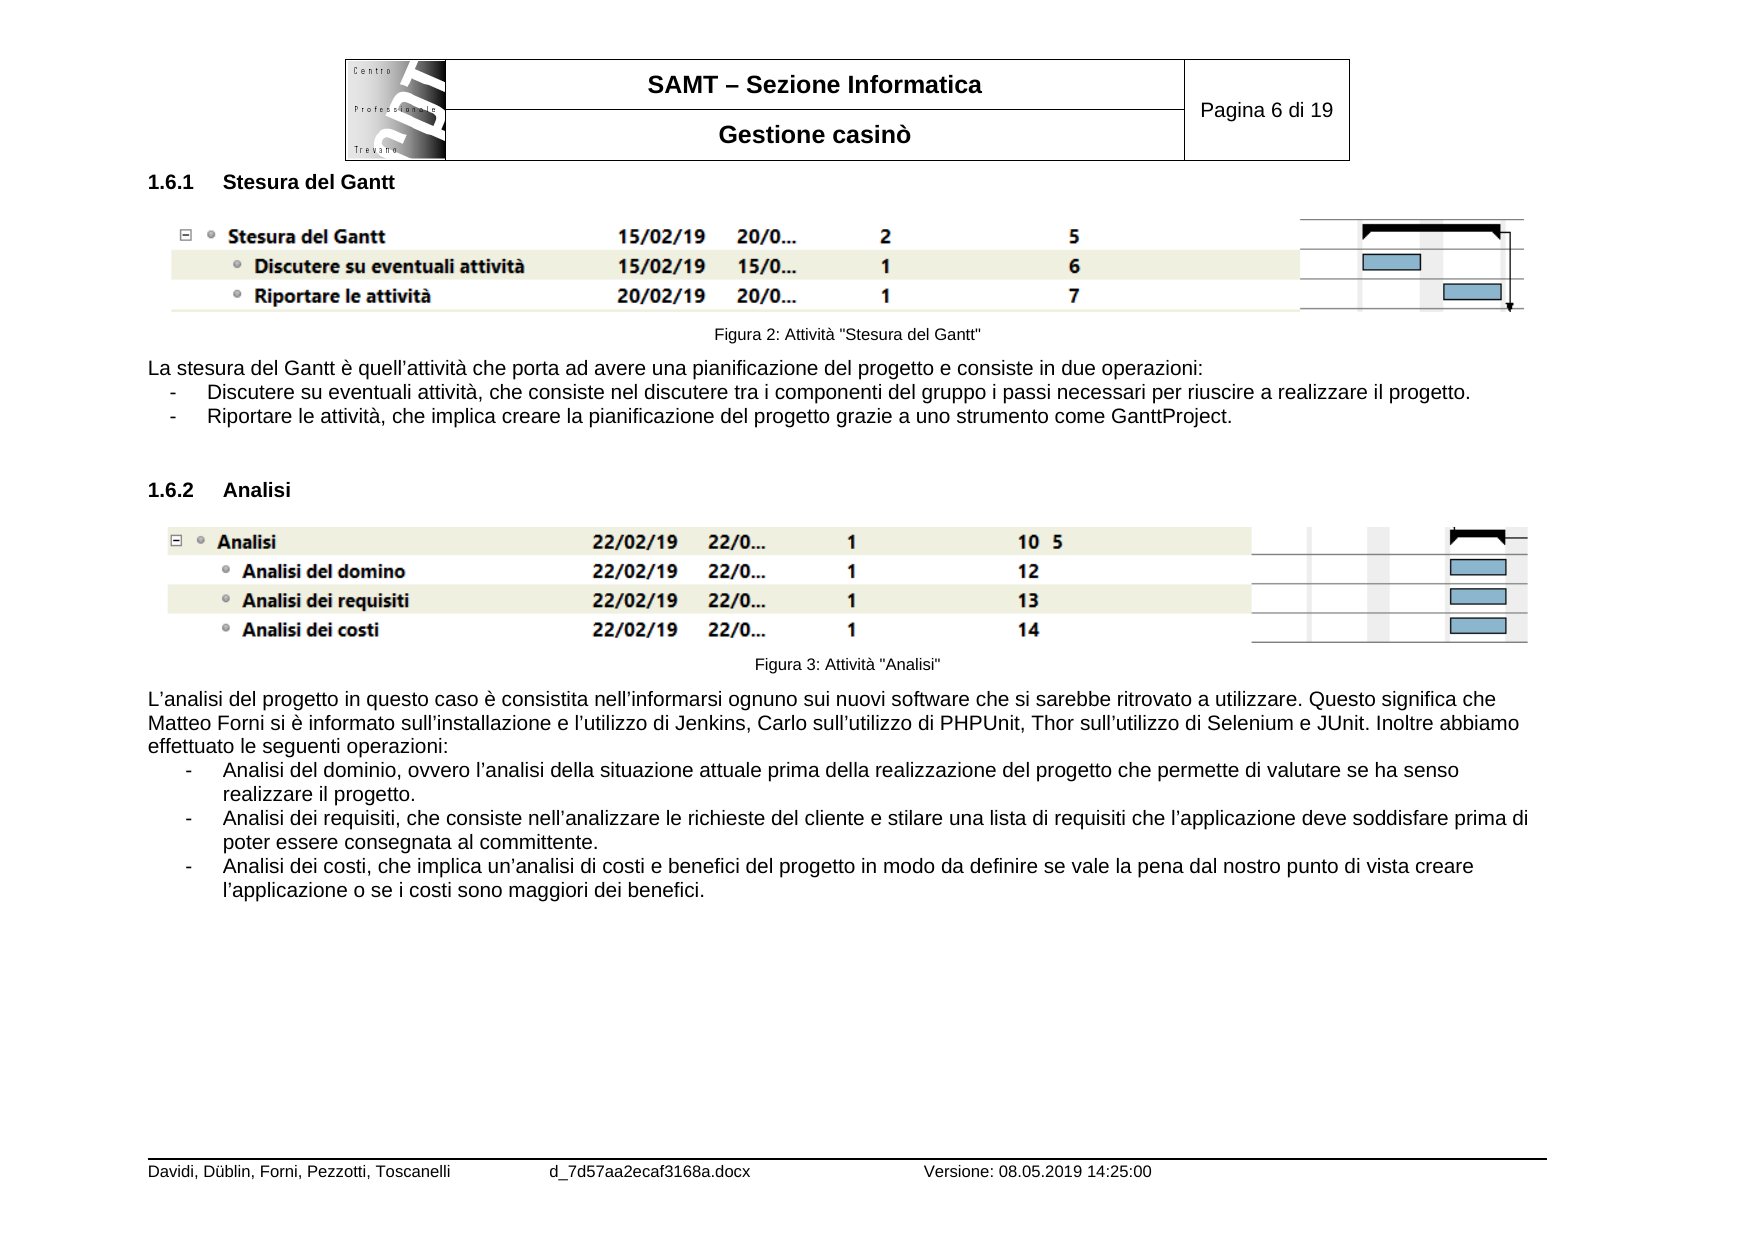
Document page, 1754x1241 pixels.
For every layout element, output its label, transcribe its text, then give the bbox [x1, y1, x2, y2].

list Riportare le attività, che implica creare la pianificazione del progetto grazie a uno strumento come GanttProject. [169, 404, 1547, 428]
subtitle Stesura del Gantt [148, 170, 1547, 194]
picture [346, 60, 445, 159]
picture [167, 527, 1528, 643]
list Analisi dei costi, che implica un’analisi di costi e benefici del progetto in modo da definire se vale la pena dal nostro punto di vista creare l’applicazione o se i costi sono maggiori dei benefici. [185, 854, 1547, 902]
picture [171, 219, 1524, 312]
list Analisi del dominio, ovvero l’analisi della situazione attuale prima della realizzazione del progetto che permette di valutare se ha senso realizzare il progetto. [185, 758, 1547, 806]
text Figura 2: Attività "Stesura del Gantt" [148, 324, 1547, 344]
text Figura 3: Attività "Analisi" [148, 655, 1547, 674]
subtitle Analisi [148, 478, 1547, 502]
list Analisi dei requisiti, che consiste nell’analizzare le richieste del cliente e stilare una lista di requisiti che l’applicazione deve soddisfare prima di poter essere consegnata al committente. [185, 806, 1547, 854]
text La stesura del Gantt è quell’attività che porta ad avere una pianificazione del progetto e consiste in due operazioni: [148, 356, 1547, 380]
text L’analisi del progetto in questo caso è consistita nell’informarsi ognuno sui nuovi software che si sarebbe ritrovato a utilizzare. Questo significa che Matteo Forni si è informato sull’installazione e l’utilizzo di Jenkins, Carlo sull’utilizzo di PHPUnit, Thor sull’utilizzo di Selenium e JUnit. Inoltre abbiamo effettuato le seguenti operazioni: [148, 686, 1547, 758]
list Discutere su eventuali attività, che consiste nel discutere tra i componenti del gruppo i passi necessari per riuscire a realizzare il progetto. [169, 380, 1547, 404]
